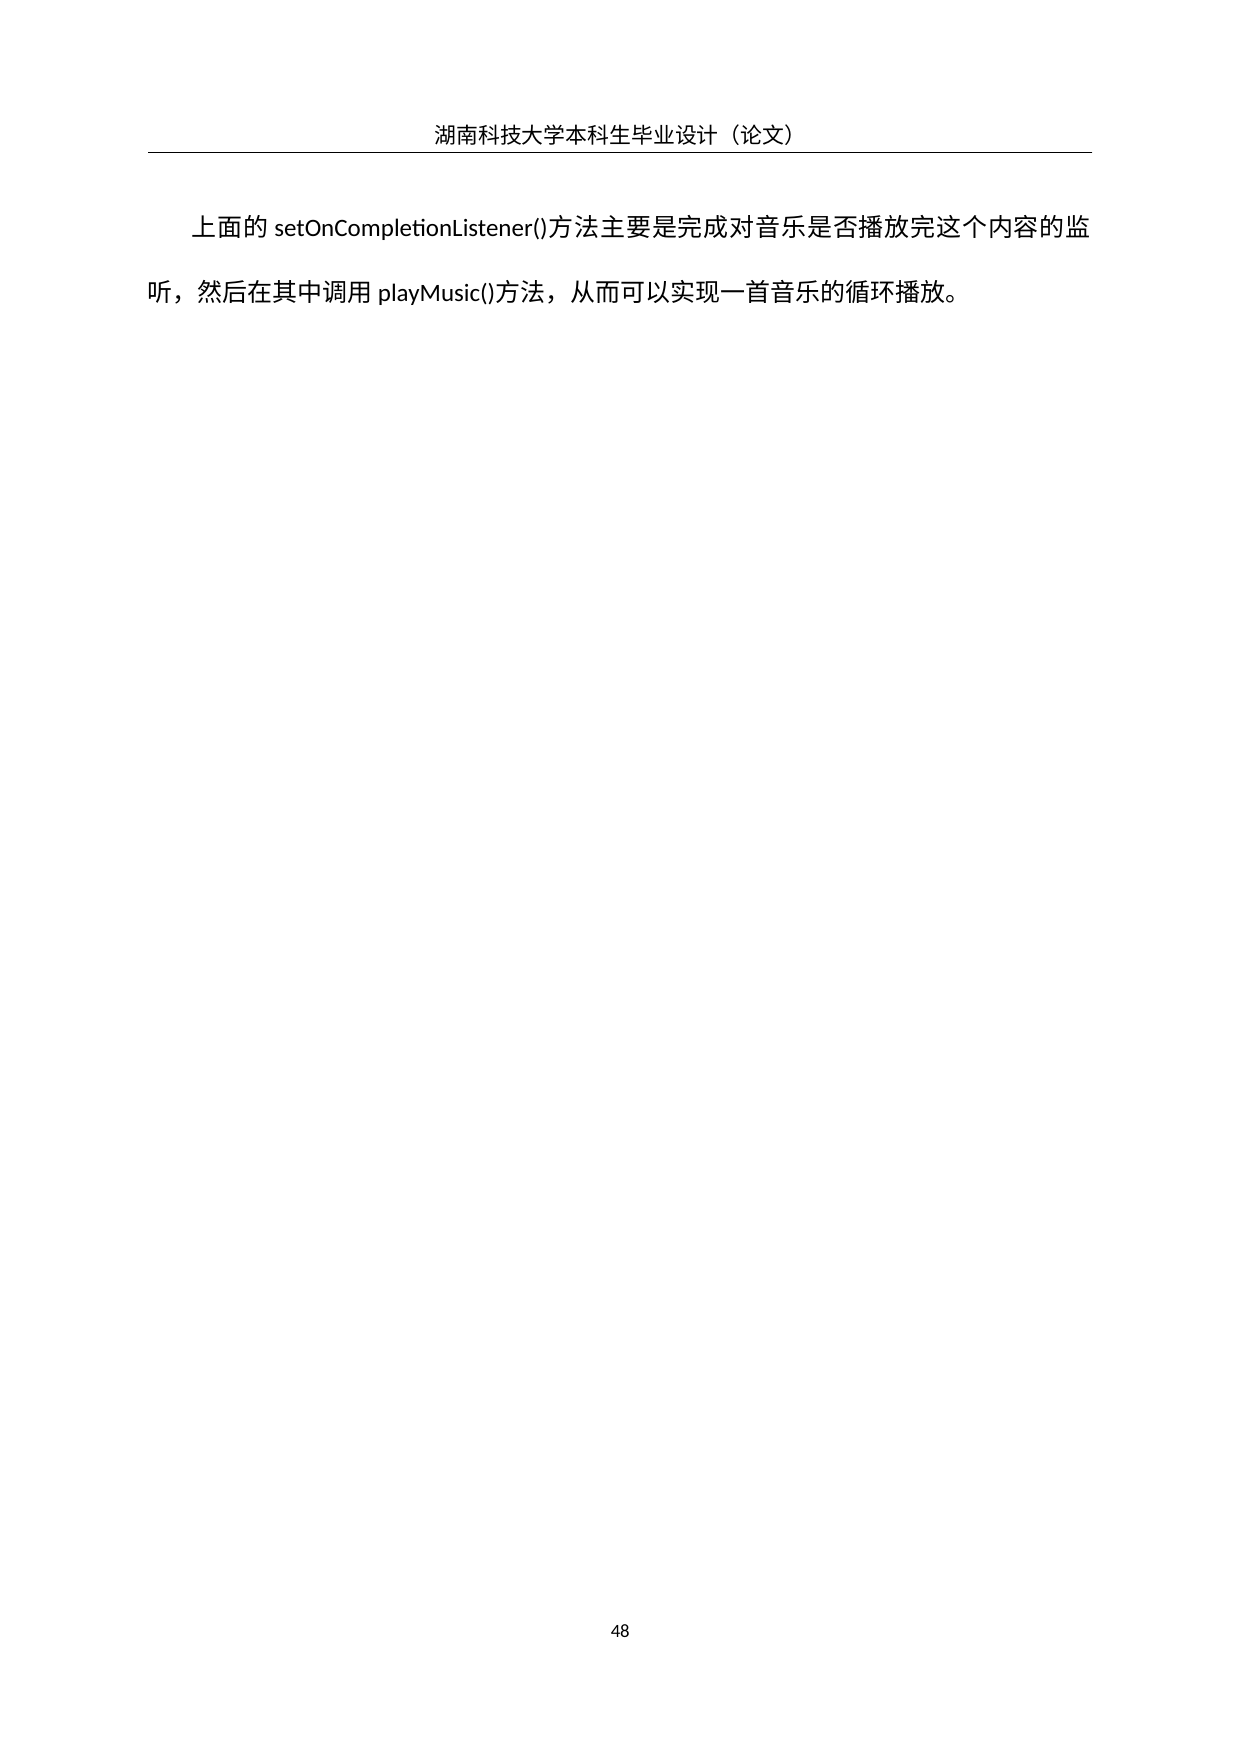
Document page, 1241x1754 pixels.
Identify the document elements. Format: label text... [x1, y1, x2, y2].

text 上面的setOnCompletionListener()方法主要是完成对音乐是否播放完这个内容的监听，然后在其中调用playMusic()方法，从而可以实现一首音乐的循环播放。 [148, 193, 1092, 323]
